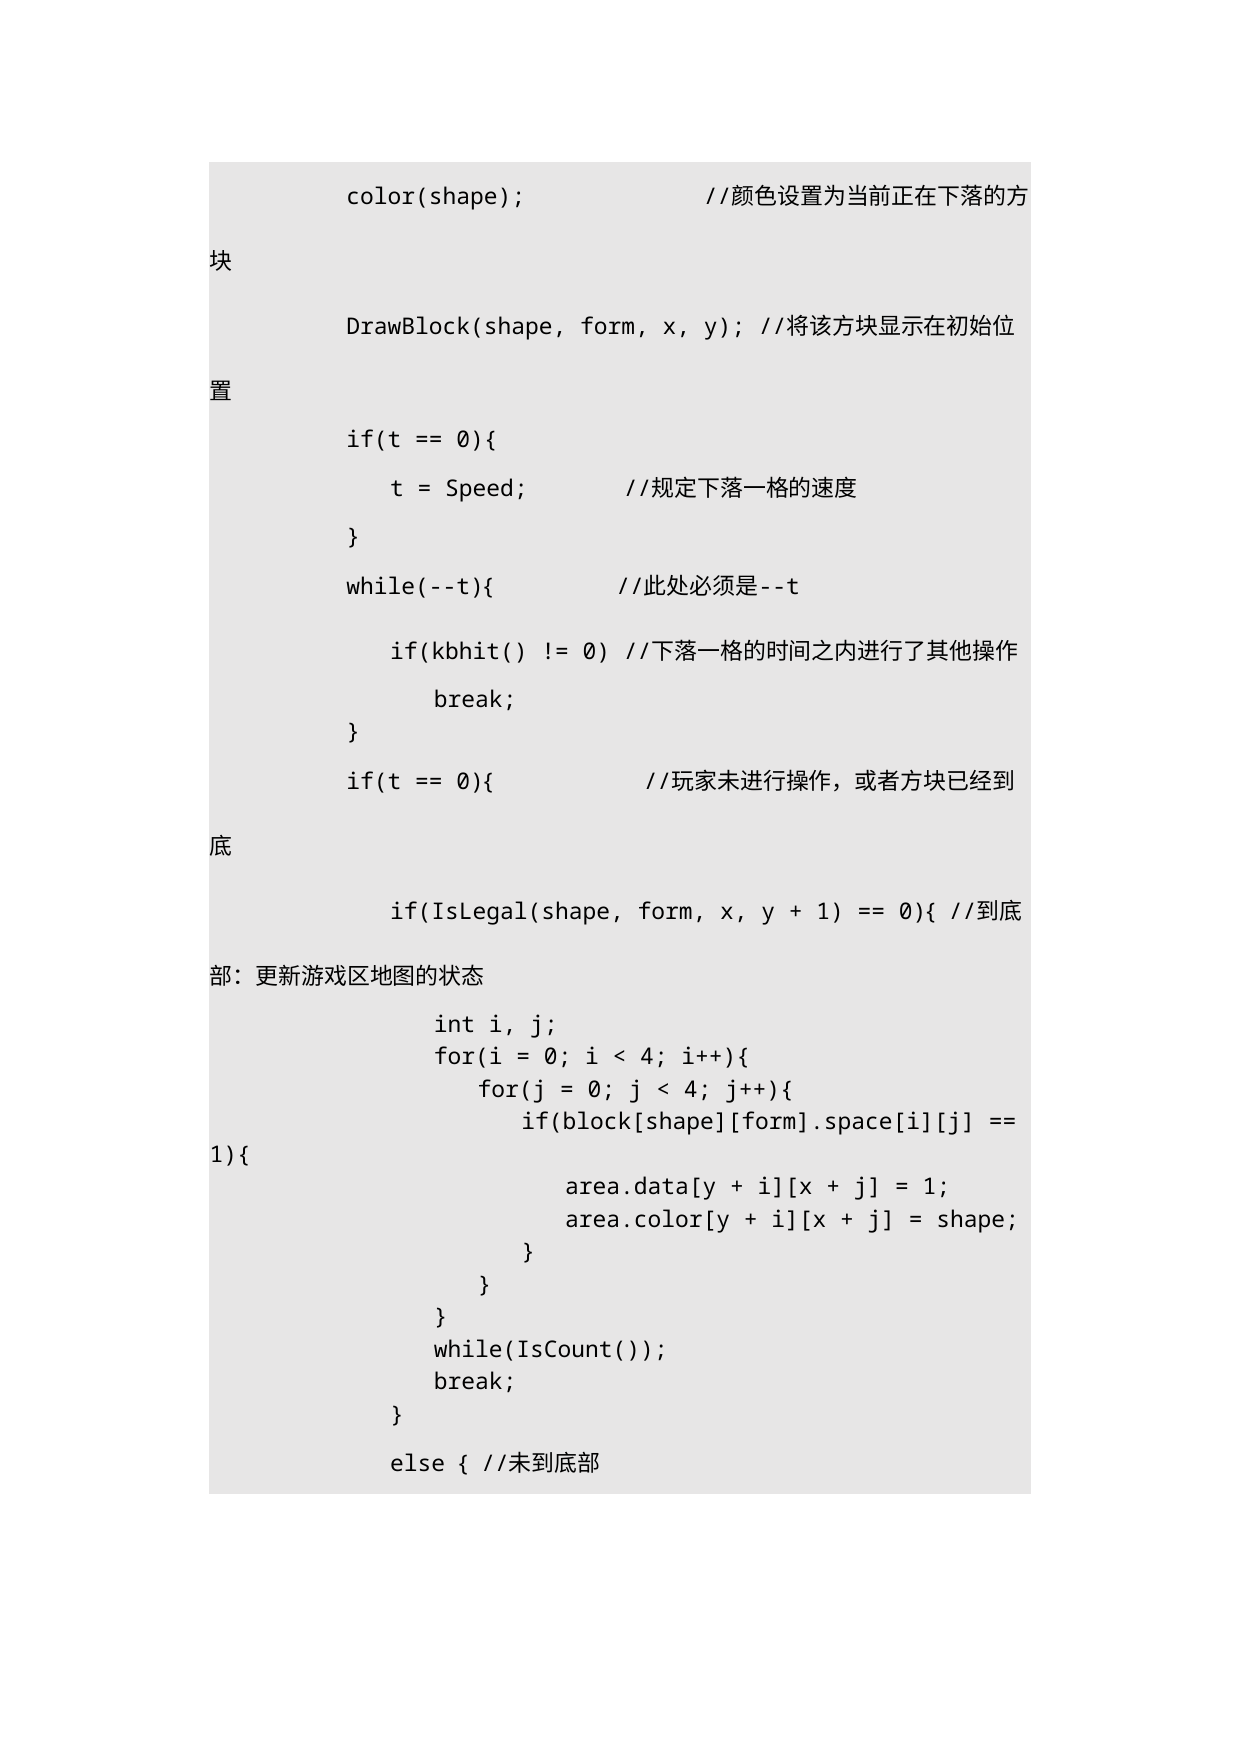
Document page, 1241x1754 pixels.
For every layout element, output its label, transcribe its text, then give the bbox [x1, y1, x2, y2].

text } [209, 1299, 1031, 1332]
text break; [209, 682, 1031, 714]
text if(t == 0){ [209, 422, 1031, 454]
text } [209, 1397, 1031, 1429]
text int i, j; [209, 1007, 1031, 1039]
text for(i = 0; i < 4; i++){ [209, 1039, 1031, 1072]
text t = Speed; //规定下落一格的速度 [209, 454, 1031, 519]
text DrawBlock(shape, form, x, y); //将该方块显示在初始位置 [209, 292, 1031, 422]
text } [209, 519, 1031, 552]
text if(block[shape][form].space[i][j] == 1){ [209, 1104, 1031, 1169]
text break; [209, 1364, 1031, 1397]
text if(t == 0){ //玩家未进行操作，或者方块已经到底 [209, 747, 1031, 877]
text } [209, 1267, 1031, 1299]
text color(shape); //颜色设置为当前正在下落的方块 [209, 162, 1031, 292]
text if(IsLegal(shape, form, x, y + 1) == 0){ //到底部：更新游戏区地图的状态 [209, 877, 1031, 1007]
text while(IsCount()); [209, 1332, 1031, 1364]
text if(kbhit() != 0) //下落一格的时间之内进行了其他操作 [209, 617, 1031, 682]
text area.data[y + i][x + j] = 1; [209, 1169, 1031, 1202]
text area.color[y + i][x + j] = shape; [209, 1202, 1031, 1234]
text } [209, 1234, 1031, 1267]
text for(j = 0; j < 4; j++){ [209, 1072, 1031, 1104]
text } [209, 714, 1031, 747]
text while(--t){ //此处必须是--t [209, 552, 1031, 617]
text else { //未到底部 [209, 1429, 1031, 1494]
